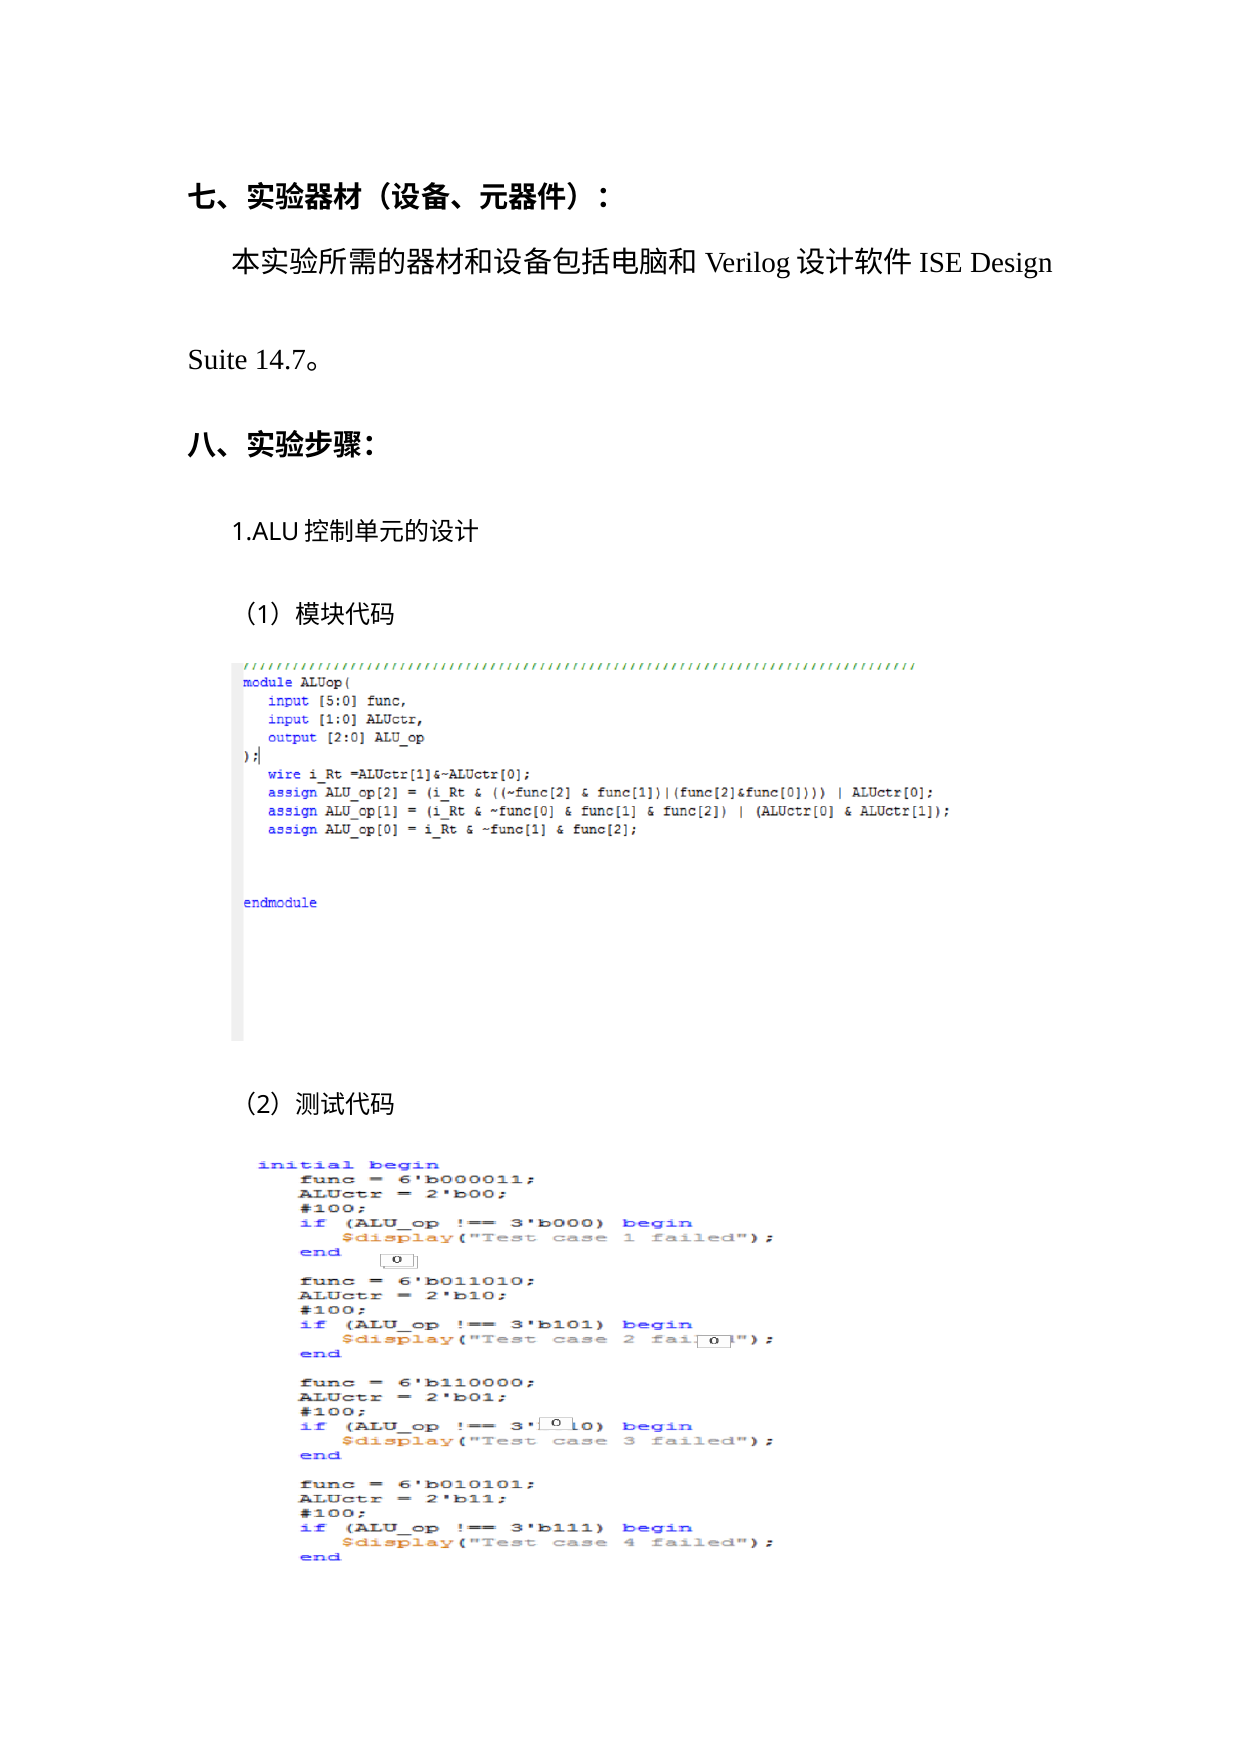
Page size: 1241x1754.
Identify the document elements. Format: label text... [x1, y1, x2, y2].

text 1.ALU控制单元的设计 [187, 497, 1053, 562]
text 本实验所需的器材和设备包括电脑和Verilog设计软件ISE Design Suite 14.7。 [187, 227, 1053, 389]
text 八、实验步骤： [187, 411, 1053, 476]
picture [231, 1153, 939, 1566]
text 七、实验器材（设备、元器件）： [187, 162, 1053, 227]
picture [231, 663, 1048, 1041]
text （1）模块代码 [187, 580, 1053, 645]
text （2）测试代码 [187, 1070, 1053, 1135]
